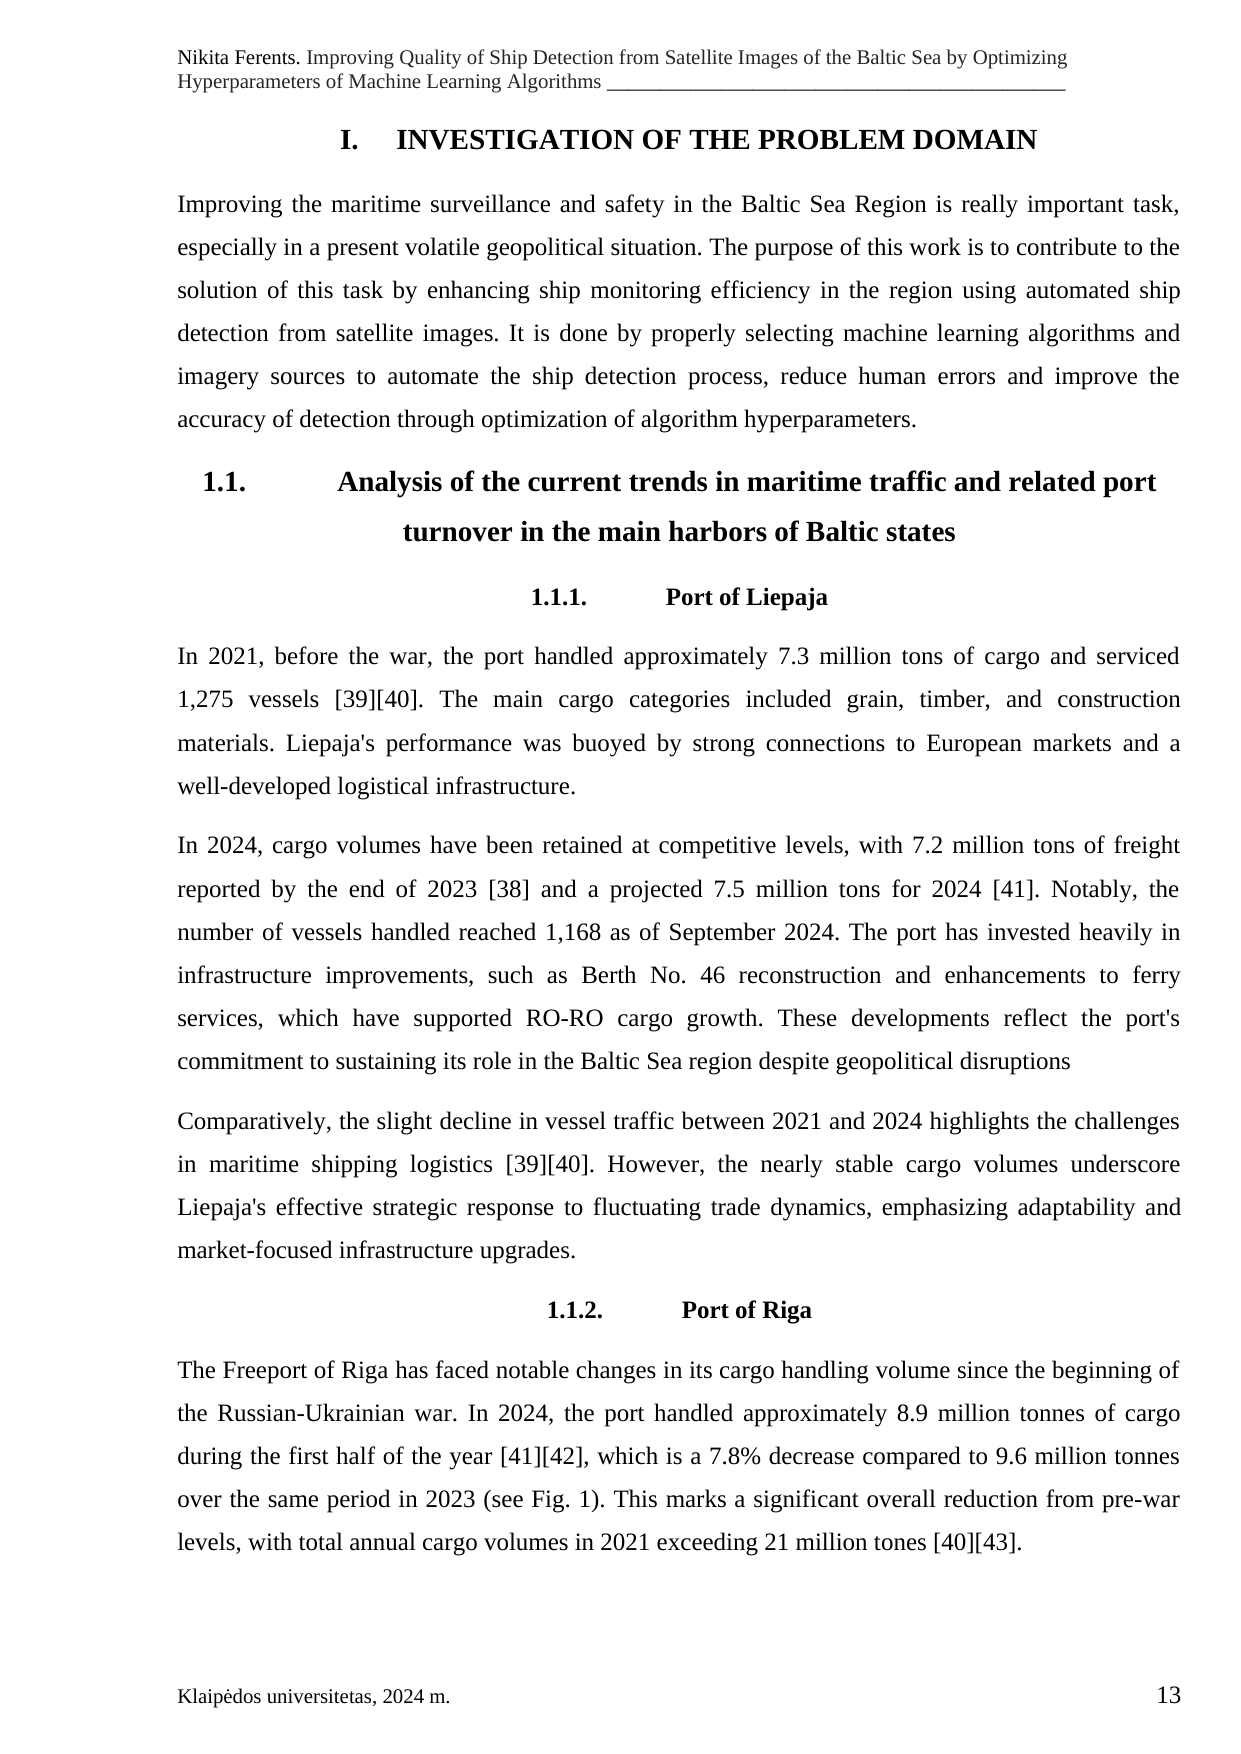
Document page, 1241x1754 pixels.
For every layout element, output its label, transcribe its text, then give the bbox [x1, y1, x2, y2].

subtitle Analysis of the current trends in maritime traffic and related port turnover in the main harbors of Baltic states [177, 464, 1182, 548]
subtitle INVESTIGATION OF THE PROBLEM DOMAIN [214, 122, 1182, 155]
list The Freeport of Riga has faced notable changes in its cargo handling volume since the beginning of the Russian-Ukrainian war. In 2024, the port handled approximately 8.9 million tonnes of cargo during the first half of the year [41][42], which is a 7.8% decrease compared to 9.6 million tonnes over the same period in 2023 (see Fig. 1). This marks a significant overall reduction from pre-war levels, with total annual cargo volumes in 2021 exceeding 21 million tones [40][43]. [177, 1355, 1182, 1556]
subtitle Port of Riga [177, 1295, 1182, 1324]
subtitle Port of Liepaja [177, 582, 1182, 610]
text Improving the maritime surveillance and safety in the Baltic Sea Region is really important task, especially in a present volatile geopolitical situation. The purpose of this work is to contribute to the solution of this task by enhancing ship monitoring efficiency in the region using automated ship detection from satellite images. It is done by properly selecting machine learning algorithms and imagery sources to automate the ship detection process, reduce human errors and improve the accuracy of detection through optimization of algorithm hyperparameters. [177, 189, 1182, 433]
list Comparatively, the slight decline in vessel traffic between 2021 and 2024 highlights the challenges in maritime shipping logistics [39][40]. However, the nearly stable cargo volumes underscore Liepaja's effective strategic response to fluctuating trade dynamics, emphasizing adaptability and market-focused infrastructure upgrades. [177, 1106, 1182, 1264]
list In 2024, cargo volumes have been retained at competitive levels, with 7.2 million tons of freight reported by the end of 2023 [38] and a projected 7.5 million tons for 2024 [41]. Notably, the number of vessels handled reached 1,168 as of September 2024. The port has invested heavily in infrastructure improvements, such as Berth No. 46 reconstruction and enhancements to ferry services, which have supported RO-RO cargo growth. These developments reflect the port's commitment to sustaining its role in the Baltic Sea region despite geopolitical disruptions​ [177, 831, 1182, 1075]
list In 2021, before the war, the port handled approximately 7.3 million tons of cargo and serviced 1,275 vessels [39][40]. The main cargo categories included grain, timber, and construction materials. Liepaja's performance was buoyed by strong connections to European markets and a well-developed logistical infrastructure. [177, 641, 1182, 799]
